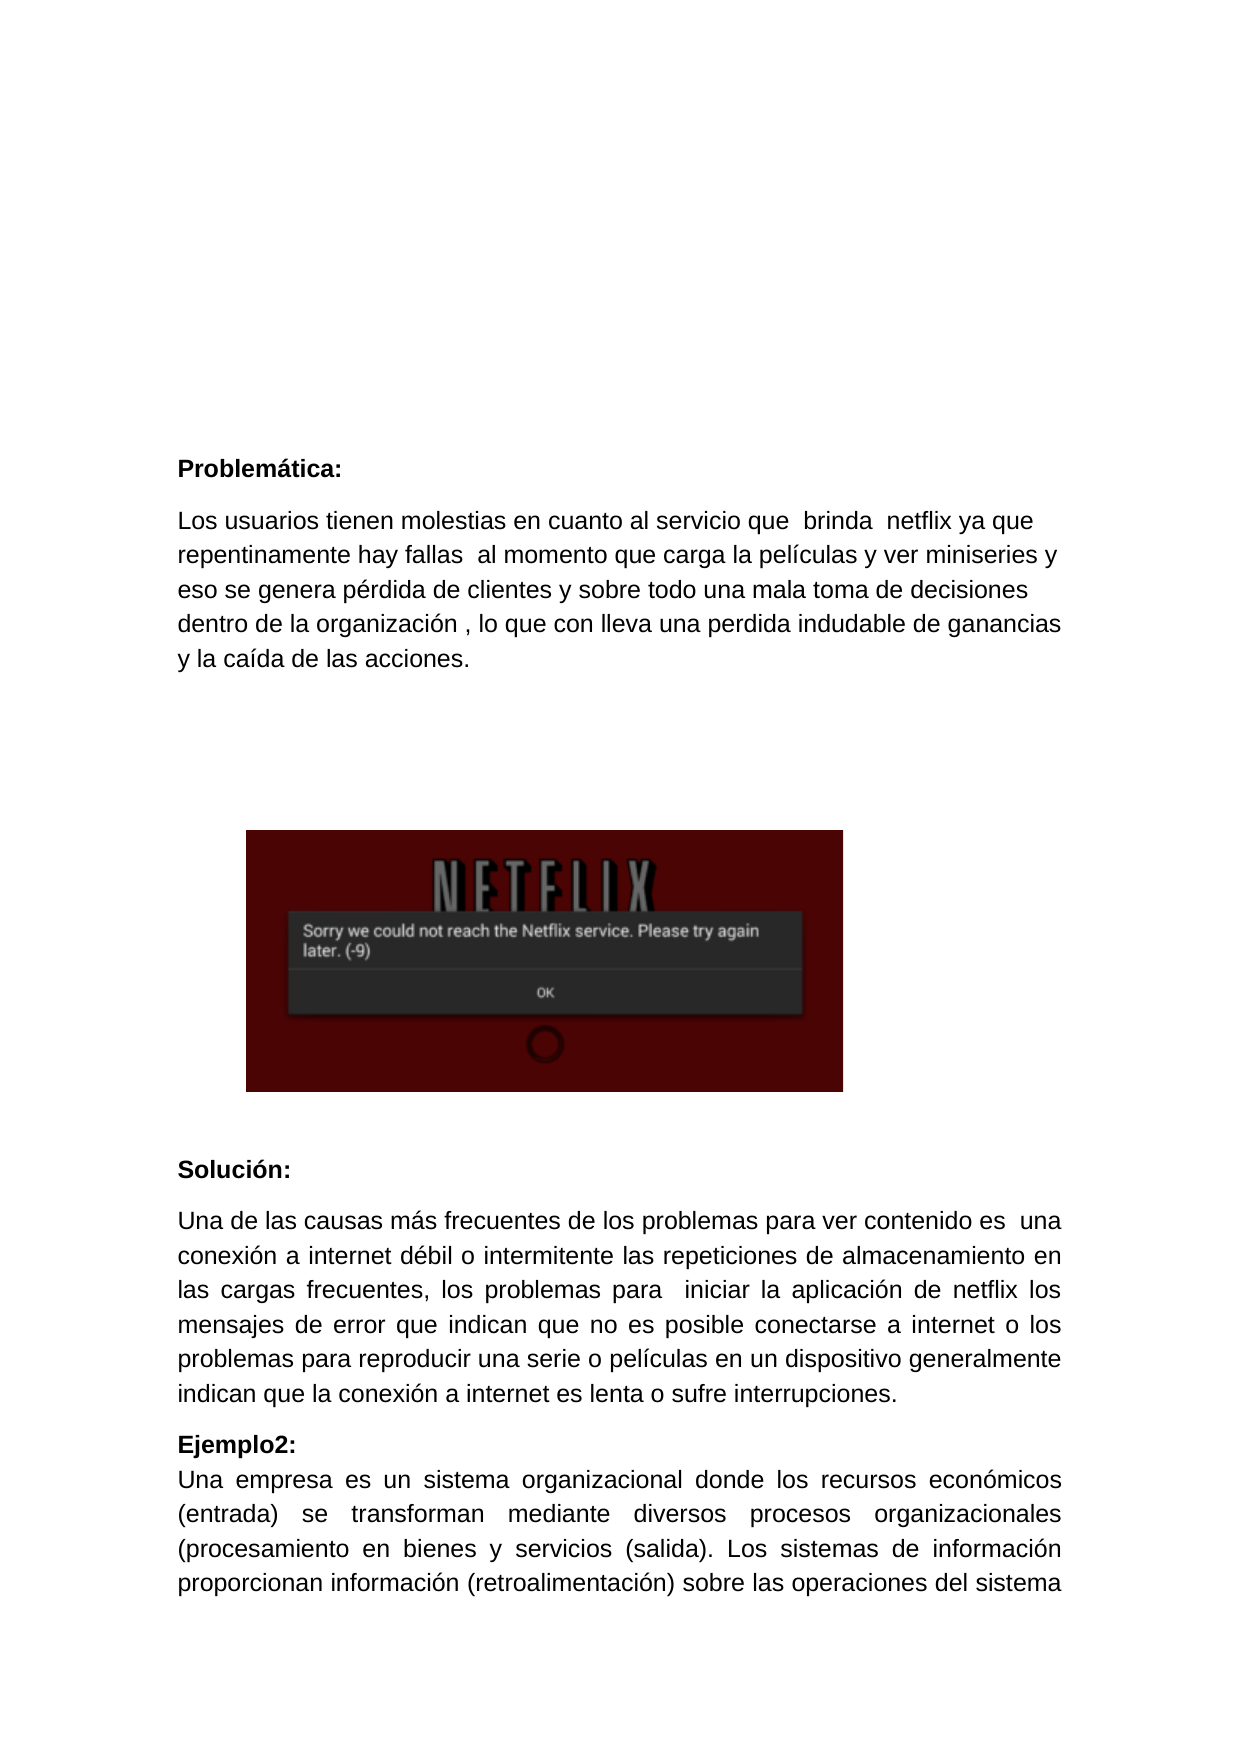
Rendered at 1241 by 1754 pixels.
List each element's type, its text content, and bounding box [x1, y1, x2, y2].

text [177, 1465, 1063, 1597]
text Solución: [177, 1155, 1063, 1184]
text Problemática: [177, 454, 1063, 483]
text Los usuarios tienen molestias en cuanto al servicio que brinda netflix ya que repentinamente hay fallas al momento que carga la películas y ver miniseries y eso se genera pérdida de clientes y sobre todo una mala toma de decisiones dentro de la organización , lo que con lleva una perdida indudable de ganancias y la caída de las acciones. [177, 506, 1063, 672]
text Una de las causas más frecuentes de los problemas para ver contenido es una conexión a internet débil o intermitente las repeticiones de almacenamiento en las cargas frecuentes, los problemas para iniciar la aplicación de netflix los mensajes de error que indican que no es posible conectarse a internet o los problemas para reproducir una serie o películas en un dispositivo generalmente indican que la conexión a internet es lenta o sufre interrupciones. [177, 1206, 1063, 1407]
picture [246, 830, 844, 1092]
subtitle Ejemplo2: [177, 1430, 1063, 1458]
